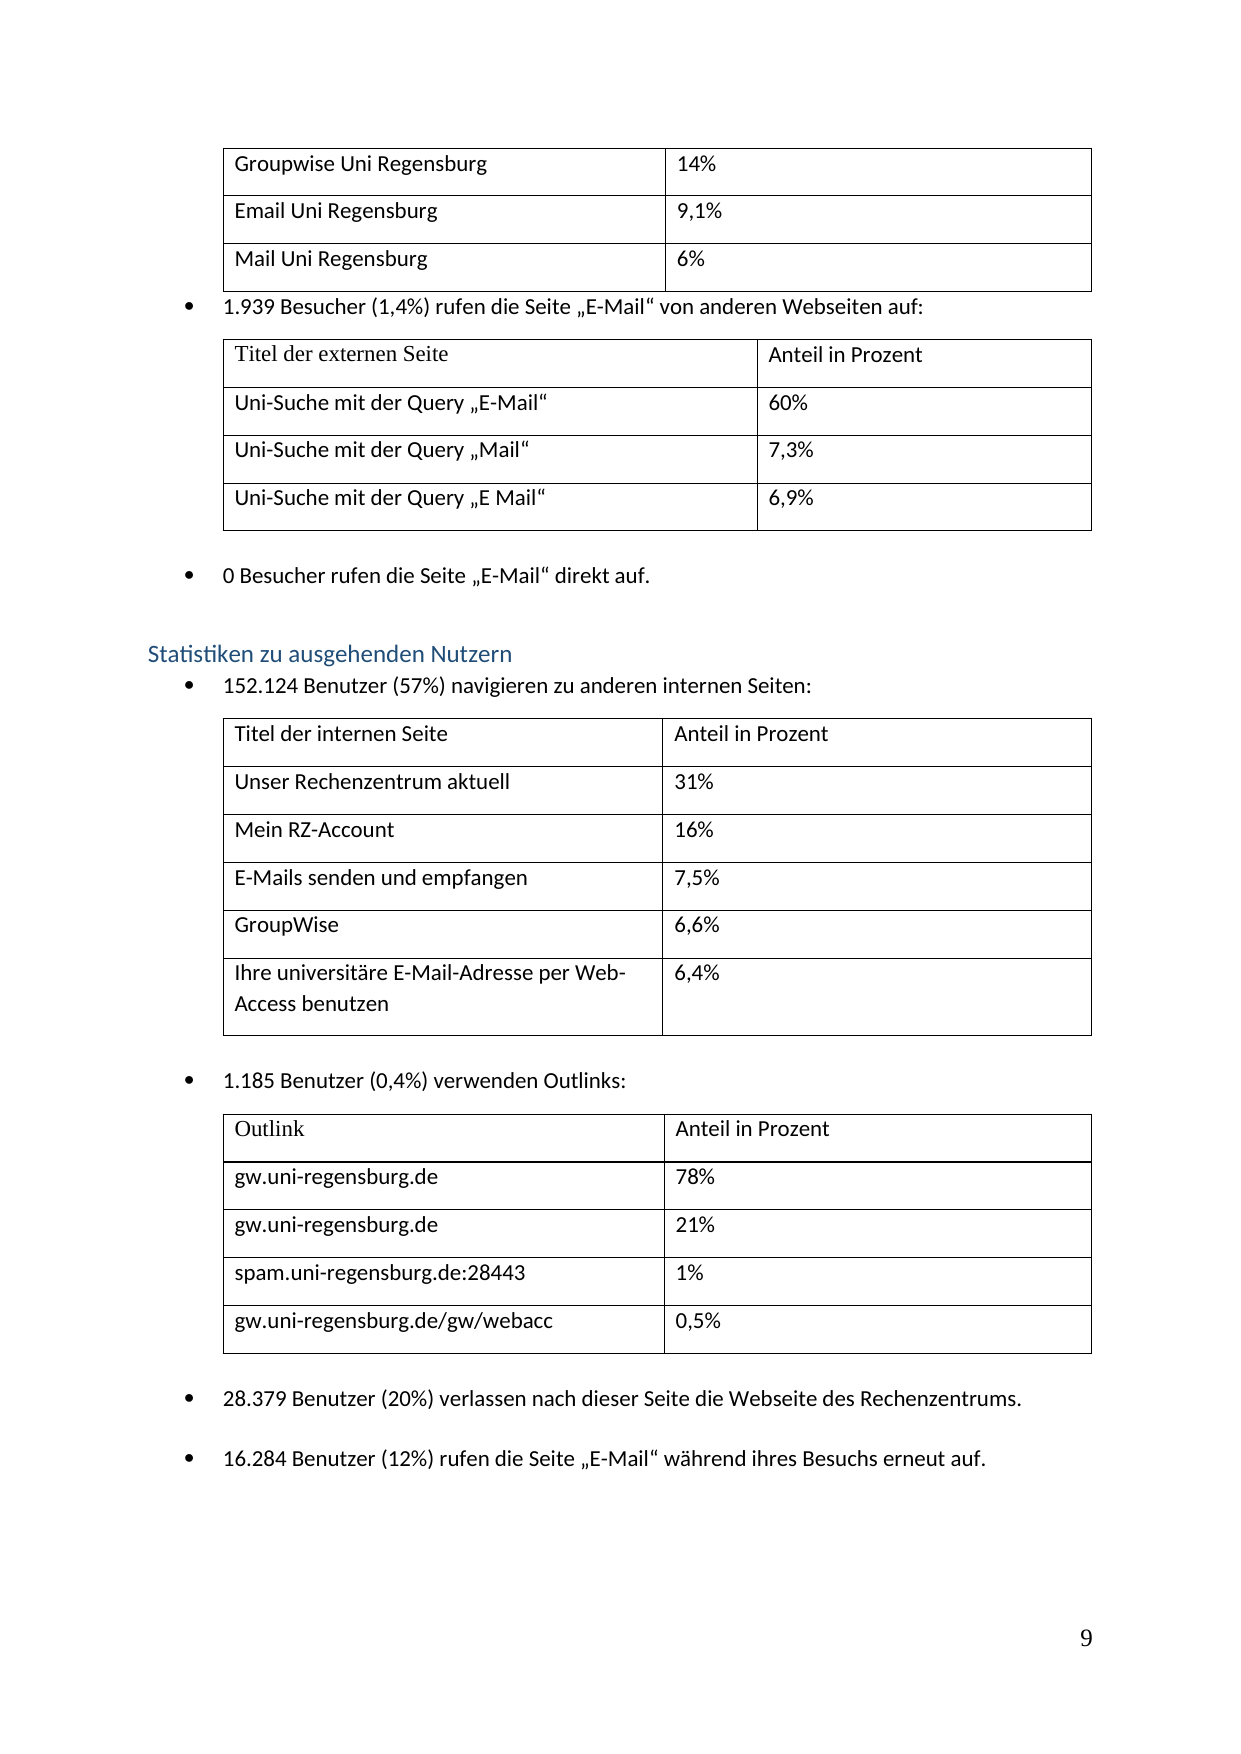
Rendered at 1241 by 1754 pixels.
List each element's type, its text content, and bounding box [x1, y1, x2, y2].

table_header Anteil in Prozent [758, 340, 1091, 387]
table_cell Uni-Suche mit der Query „Mail“ [224, 436, 757, 482]
table_cell 6% [666, 244, 1091, 291]
table_cell Uni-Suche mit der Query „E-Mail“ [224, 388, 757, 434]
table_cell 0,5% [665, 1306, 1091, 1353]
table_cell Ihre universitäre E-Mail-Adresse per Web-Access benutzen [224, 959, 662, 1035]
table_cell 6,9% [758, 484, 1091, 530]
table_cell 6,6% [663, 911, 1091, 957]
table_cell 6,4% [663, 959, 1091, 1035]
table_header Anteil in Prozent [663, 719, 1091, 766]
table_cell 60% [758, 388, 1091, 434]
table_header Outlink [224, 1115, 664, 1161]
list 152.124 Benutzer (57%) navigieren zu anderen internen Seiten: [185, 671, 1093, 699]
subtitle Statistiken zu ausgehenden Nutzern [148, 638, 1093, 669]
table_cell Unser Rechenzentrum aktuell [224, 767, 662, 814]
table_header Titel der externen Seite [224, 340, 757, 387]
table_cell 21% [665, 1210, 1091, 1257]
table_header Anteil in Prozent [665, 1115, 1091, 1161]
table_cell 16% [663, 815, 1091, 862]
table_cell 9,1% [666, 196, 1091, 243]
table_cell gw.uni-regensburg.de [224, 1210, 664, 1257]
list 1.939 Besucher (1,4%) rufen die Seite „E-Mail“ von anderen Webseiten auf: [185, 292, 1093, 320]
list 0 Besucher rufen die Seite „E-Mail“ direkt auf. [185, 561, 1093, 589]
list 16.284 Benutzer (12%) rufen die Seite „E-Mail“ während ihres Besuchs erneut auf. [185, 1444, 1093, 1473]
table_cell spam.uni-regensburg.de:28443 [224, 1258, 664, 1305]
table_cell gw.uni-regensburg.de/gw/webacc [224, 1306, 664, 1353]
table_cell Groupwise Uni Regensburg [224, 149, 665, 195]
table_cell Mein RZ-Account [224, 815, 662, 862]
table_cell 31% [663, 767, 1091, 814]
table_cell Mail Uni Regensburg [224, 244, 665, 291]
table_cell gw.uni-regensburg.de [224, 1163, 664, 1209]
table_cell Email Uni Regensburg [224, 196, 665, 243]
list 28.379 Benutzer (20%) verlassen nach dieser Seite die Webseite des Rechenzentrums. [185, 1384, 1093, 1412]
table_cell GroupWise [224, 911, 662, 957]
table_cell 7,3% [758, 436, 1091, 482]
table_cell E-Mails senden und empfangen [224, 863, 662, 909]
table_cell 78% [665, 1163, 1091, 1209]
list 1.185 Benutzer (0,4%) verwenden Outlinks: [185, 1067, 1093, 1095]
table_cell Uni-Suche mit der Query „E Mail“ [224, 484, 757, 530]
table_cell 14% [666, 149, 1091, 195]
table_cell 1% [665, 1258, 1091, 1305]
table_header Titel der internen Seite [224, 719, 662, 766]
table_cell 7,5% [663, 863, 1091, 909]
